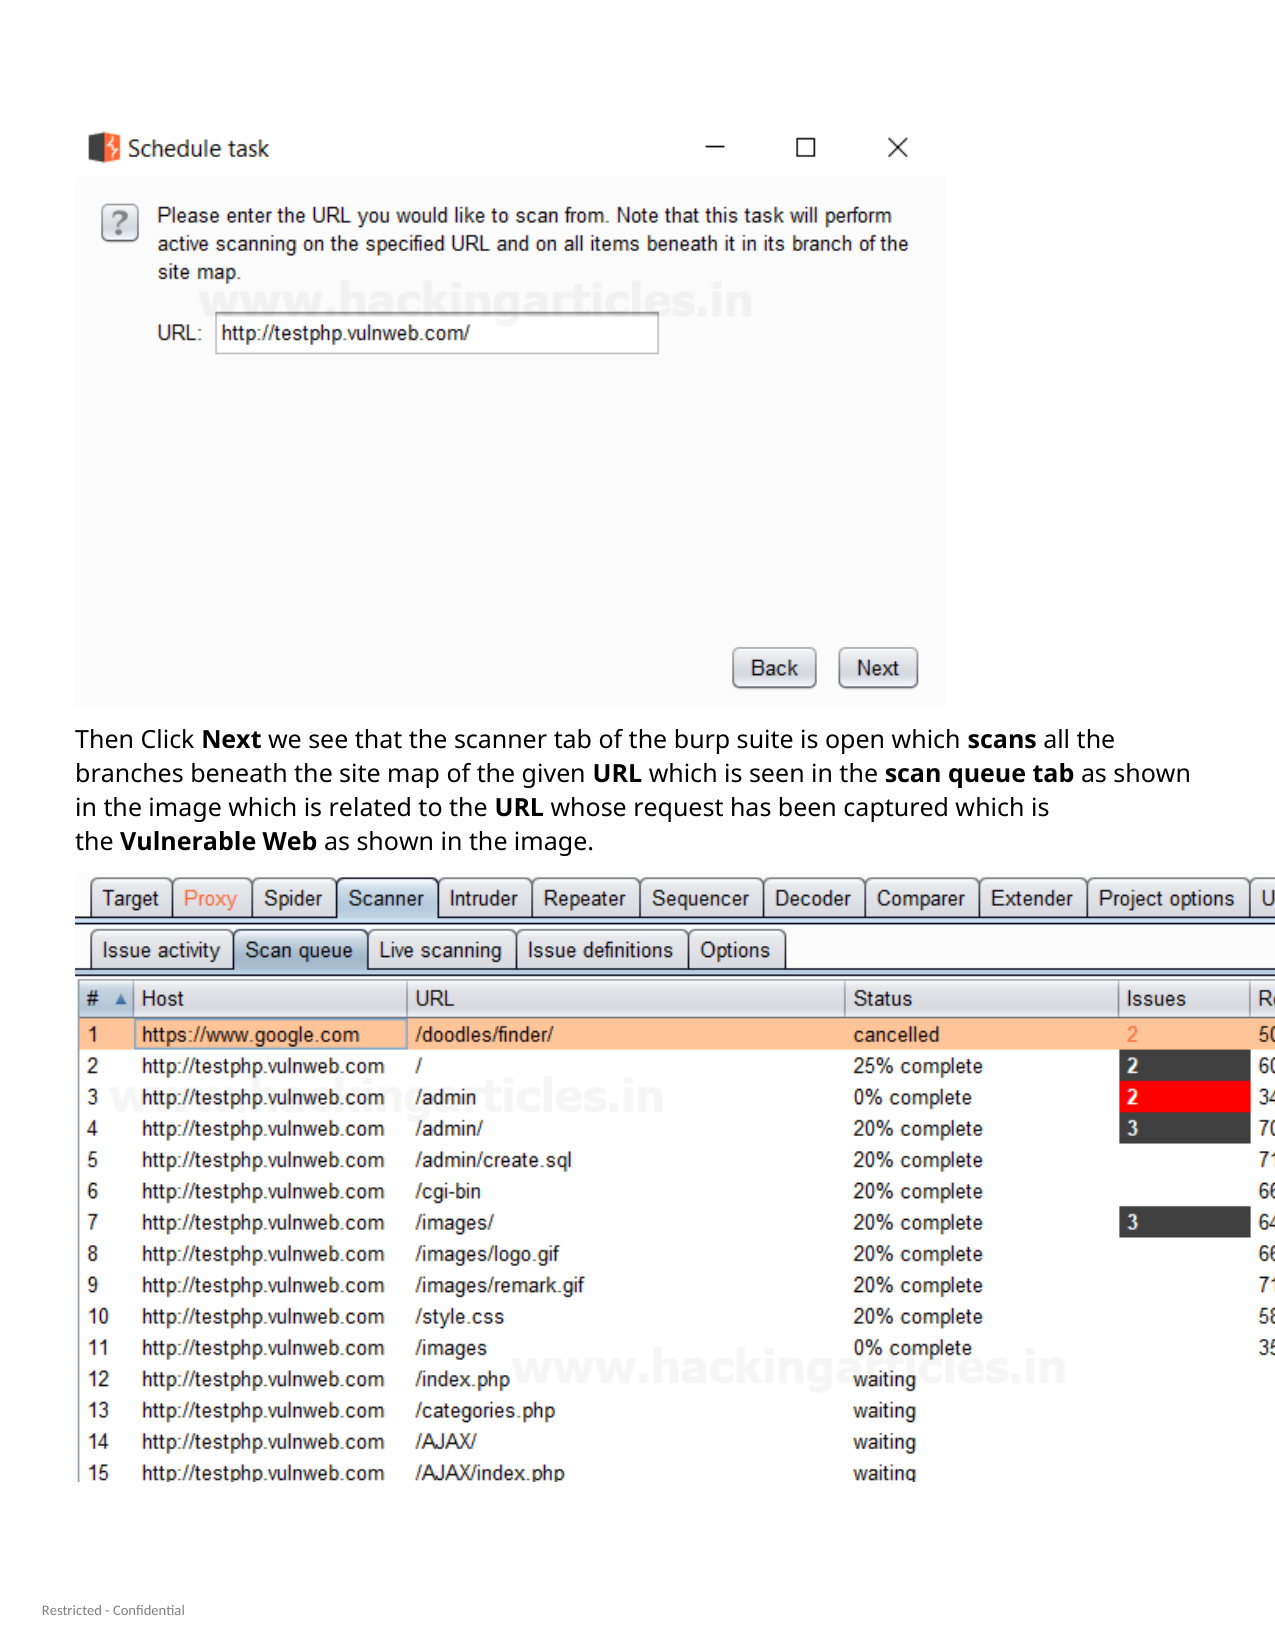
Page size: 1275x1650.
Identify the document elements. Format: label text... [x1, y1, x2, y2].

picture [75, 121, 945, 707]
picture [75, 873, 1275, 1482]
text Then Click Next we see that the scanner tab of the burp suite is open which scans all the branches beneath the site map of the given URL which is seen in the scan queue tab as shown in the image which is related to the URL whose request has been captured which is the Vulnerable Web as shown in the image. [75, 722, 1200, 858]
